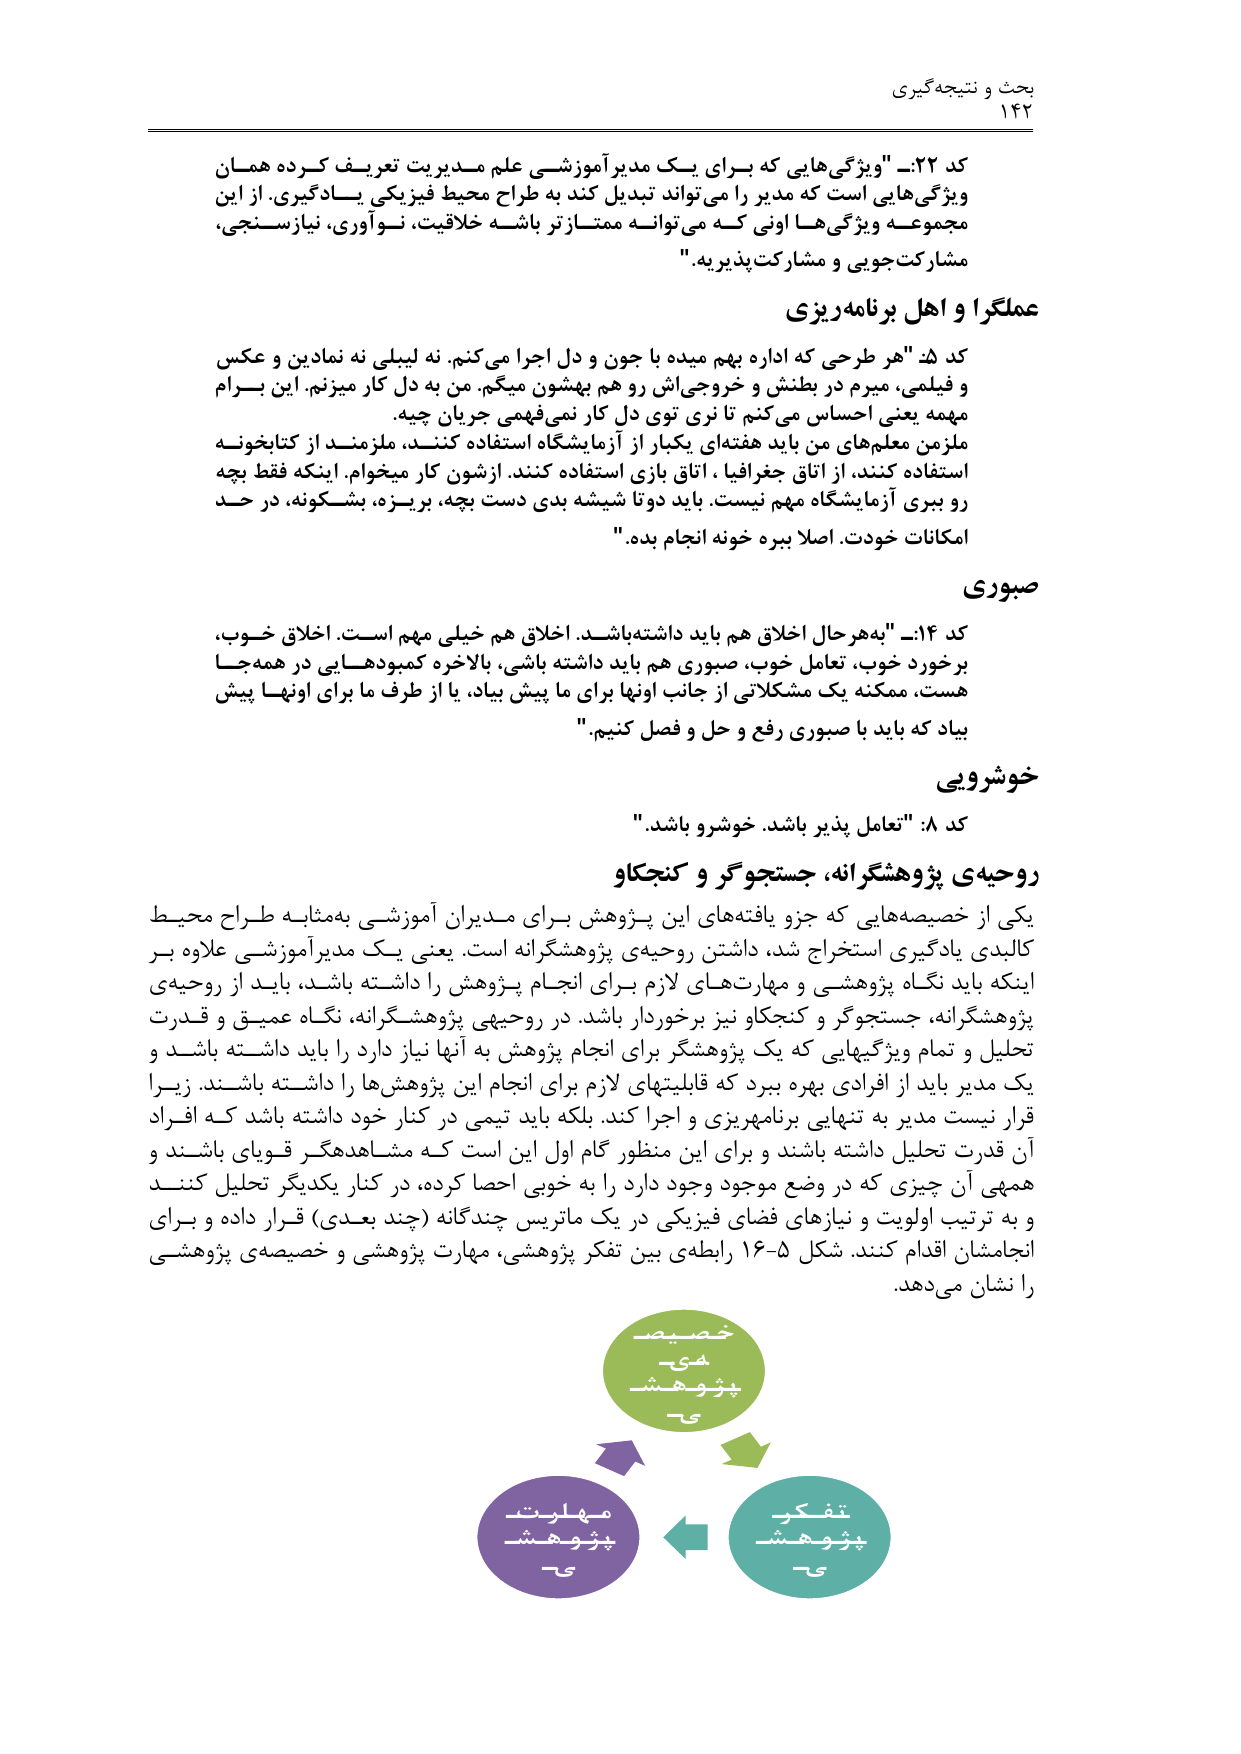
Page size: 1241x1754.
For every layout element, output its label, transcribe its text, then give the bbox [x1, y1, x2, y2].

text کد 8: "تعامل پذیر باشد. خوشرو باشد." [214, 807, 967, 840]
text عملگرا و اهل برنامه‌ریزی [148, 297, 1038, 326]
text یکی از خصیصه‌هایی که جزو یافته‌های این پژوهش برای مدیران آموزشی به‌مثابه طراح محیط کالبدی یادگیری استخراج شد، داشتن روحیه‌ی پژوهشگرانه است. یعنی یک مدیرآموزشی علاوه بر اینکه باید نگاه پژوهشی و مهارت‌های لازم برای انجام پژوهش را داشته باشد، باید از روحیه‌ی پژوهشگرانه، جستجوگر و کنجکاو نیز برخوردار باشد. در روحیهی پژوهشگرانه، نگاه عمیق و قدرت تحلیل و تمام ویژگیهایی که یک پژوهشگر برای انجام پژوهش به آنها نیاز دارد را باید داشته باشد و یک مدیر باید از افرادی بهره ببرد که قابلیتهای لازم برای انجام این پژوهش‌ها را داشته باشند. زیرا قرار نیست مدیر به تنهایی برنامهریزی و اجرا کند. بلکه باید تیمی در کنار خود داشته باشد که افراد آن قدرت تحلیل داشته باشند و برای این منظور گام اول این است که مشاهدهگر قویای باشند و همهی آن چیزی که در وضع موجود وجود دارد را به خوبی احصا کرده، در کنار یکدیگر تحلیل کنند و به ترتیب اولویت و نیازهای فضای فیزیکی در یک ماتریس چندگانه (چند بعدی) قرار داده و برای انجامشان اقدام کنند. شکل 5-16 رابطه‌ی بین تفکر پژوهشی، مهارت پژوهشی و خصیصه‌ی پژوهشی را نشان می‌دهد. [148, 903, 1033, 1301]
text کد 5: "هر طرحی که اداره بهم میده با جون و دل اجرا می‌کنم. نه لیبلی نه نمادین و عکس و فیلمی، میرم در بطنش و خروجی‌اش رو هم بهشون میگم. من به دل کار میزنم. این برام مهمه یعنی احساس می‌کنم تا نری توی دل کار نمی‌فهمی جریان چیه. [214, 339, 967, 429]
text خوشرویی [148, 765, 1038, 794]
text کد 22: "ویژگی‌هایی که برای یک مدیرآموزشی علم مدیریت تعریف کرده همان ویژگی‌هایی است که مدیر را می‌تواند تبدیل کند به طراح محیط فیزیکی یادگیری. از این مجموعه ویژگی‌ها اونی که می‌توانه ممتازتر باشه خلاقیت، نوآوری، نیازسنجی، مشارکت‌جویی و مشارکت‌پذیریه." [214, 148, 967, 276]
text روحیه‌ی پژوهشگرانه، جستجوگر و کنجکاو [148, 862, 1038, 891]
text ملزمن معلم‌های من باید هفته‌ای یکبار از آزمایشگاه استفاده کنند، ملزمند از کتابخونه استفاده کنند، از اتاق جغرافیا ، اتاق بازی استفاده کنند. ازشون کار میخوام. اینکه فقط بچه رو ببری آزمایشگاه مهم نیست. باید دوتا شیشه بدی دست بچه، بریزه، بشکونه، در حد امکانات خودت. اصلا ببره خونه انجام بده." [214, 433, 967, 553]
text صبوری [148, 574, 1038, 603]
text کد 14: "به‌هرحال اخلاق هم باید داشته‌باشد. اخلاق هم خیلی مهم است. اخلاق خوب، برخورد خوب، تعامل خوب، صبوری هم باید داشته باشی، بالاخره کمبودهایی در همه‌جا هست، ممکنه یک مشکلاتی از جانب اونها برای ما پیش بیاد، یا از طرف ما برای اونها پیش بیاد که باید با صبوری رفع و حل و فصل کنیم." [214, 616, 967, 744]
